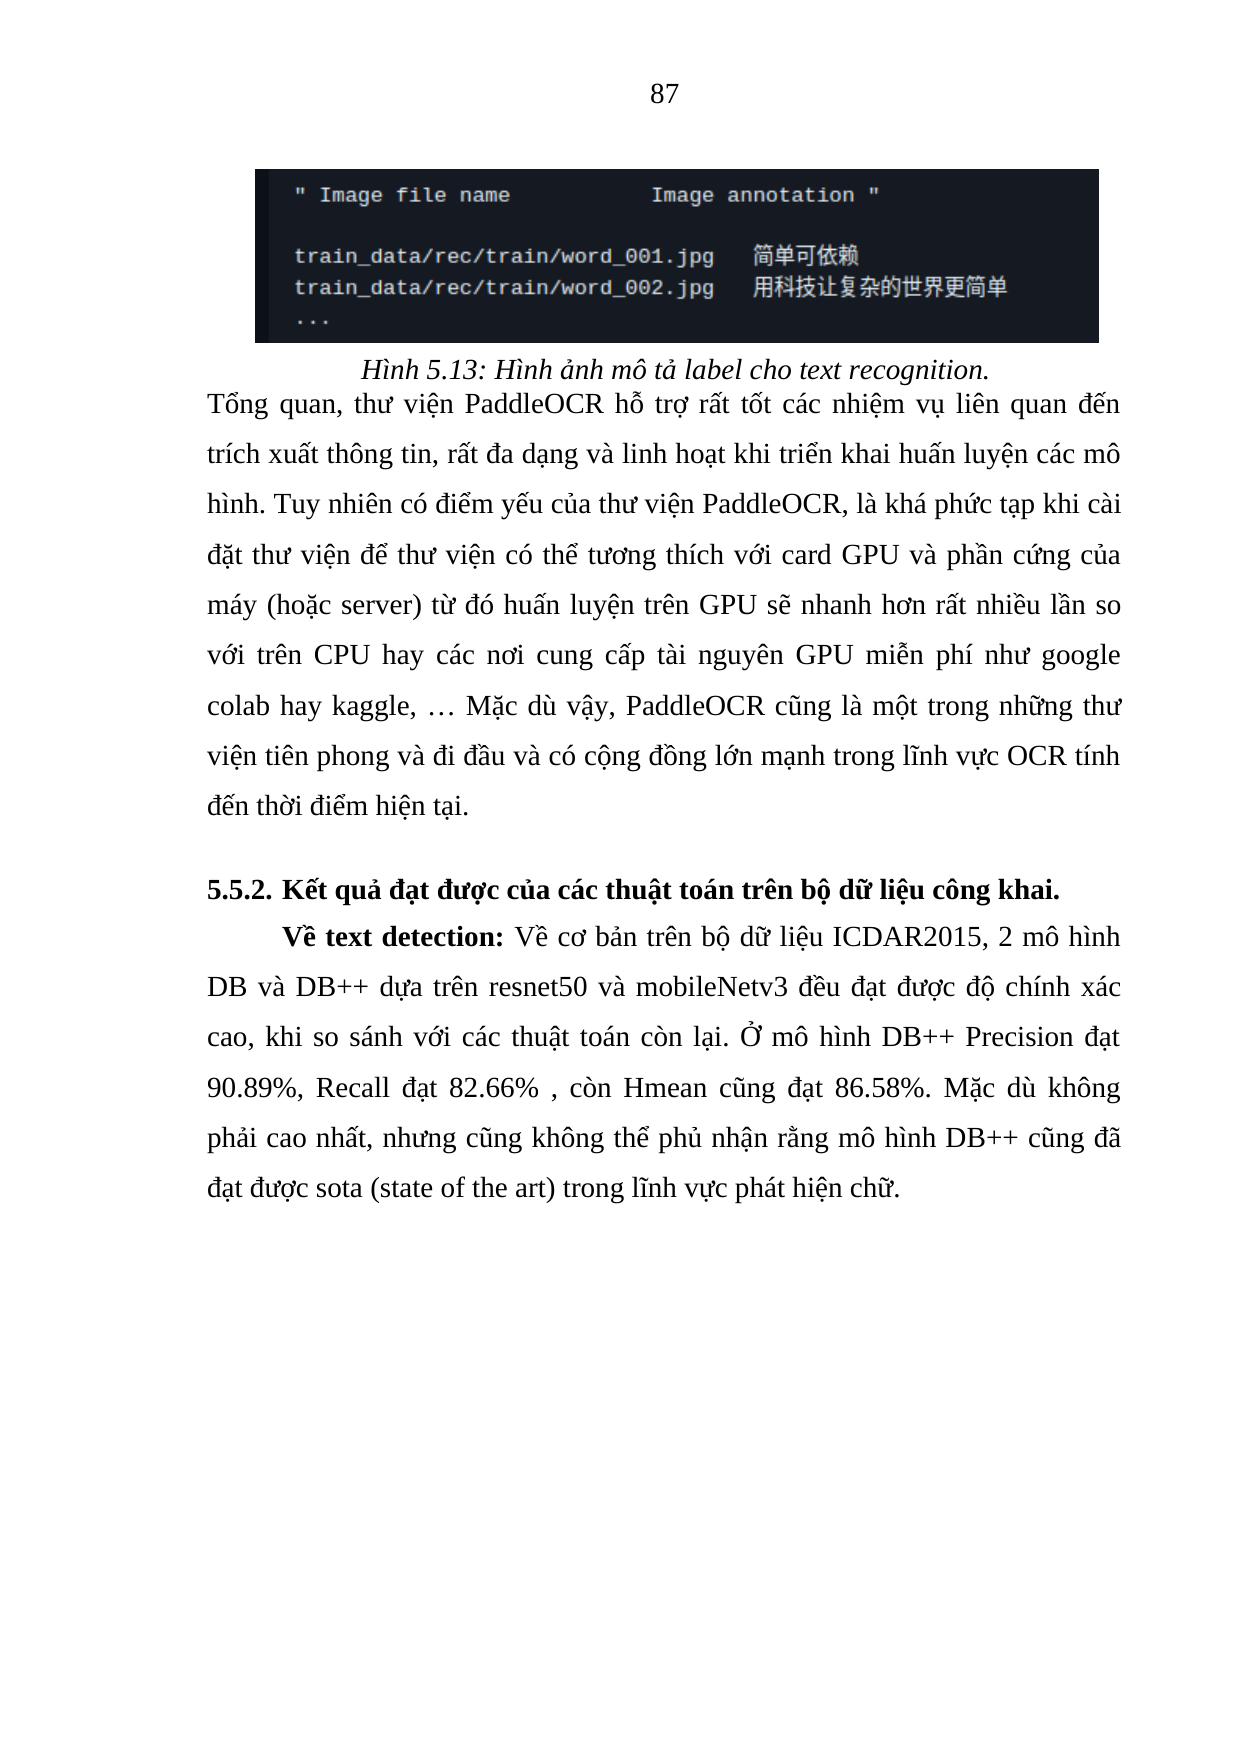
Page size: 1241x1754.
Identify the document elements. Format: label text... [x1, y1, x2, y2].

subtitle 5.5.2. Kết quả đạt được của các thuật toán trên bộ dữ liệu công khai. [207, 872, 1122, 906]
text Tổng quan, thư viện PaddleOCR hỗ trợ rất tốt các nhiệm vụ liên quan đến trích xuất thông tin, rất đa dạng và linh hoạt khi triển khai huấn luyện các mô hình. Tuy nhiên có điểm yếu của thư viện PaddleOCR, là khá phức tạp khi cài đặt thư viện để thư viện có thể tương thích với card GPU và phần cứng của máy (hoặc server) từ đó huấn luyện trên GPU sẽ nhanh hơn rất nhiều lần so với trên CPU hay các nơi cung cấp tài nguyên GPU miễn phí như google colab hay kaggle, … Mặc dù vậy, PaddleOCR cũng là một trong những thư viện tiên phong và đi đầu và có cộng đồng lớn mạnh trong lĩnh vực OCR tính đến thời điểm hiện tại. [207, 148, 1122, 822]
picture [255, 169, 1099, 343]
text Về text detection: Về cơ bản trên bộ dữ liệu ICDAR2015, 2 mô hình DB và DB++ dựa trên resnet50 và mobileNetv3 đều đạt được độ chính xác cao, khi so sánh với các thuật toán còn lại. Ở mô hình DB++ Precision đạt 90.89%, Recall đạt 82.66% , còn Hmean cũng đạt 86.58%. Mặc dù không phải cao nhất, nhưng cũng không thể phủ nhận rằng mô hình DB++ cũng đã đạt được sota (state of the art) trong lĩnh vực phát hiện chữ. [207, 919, 1122, 1204]
